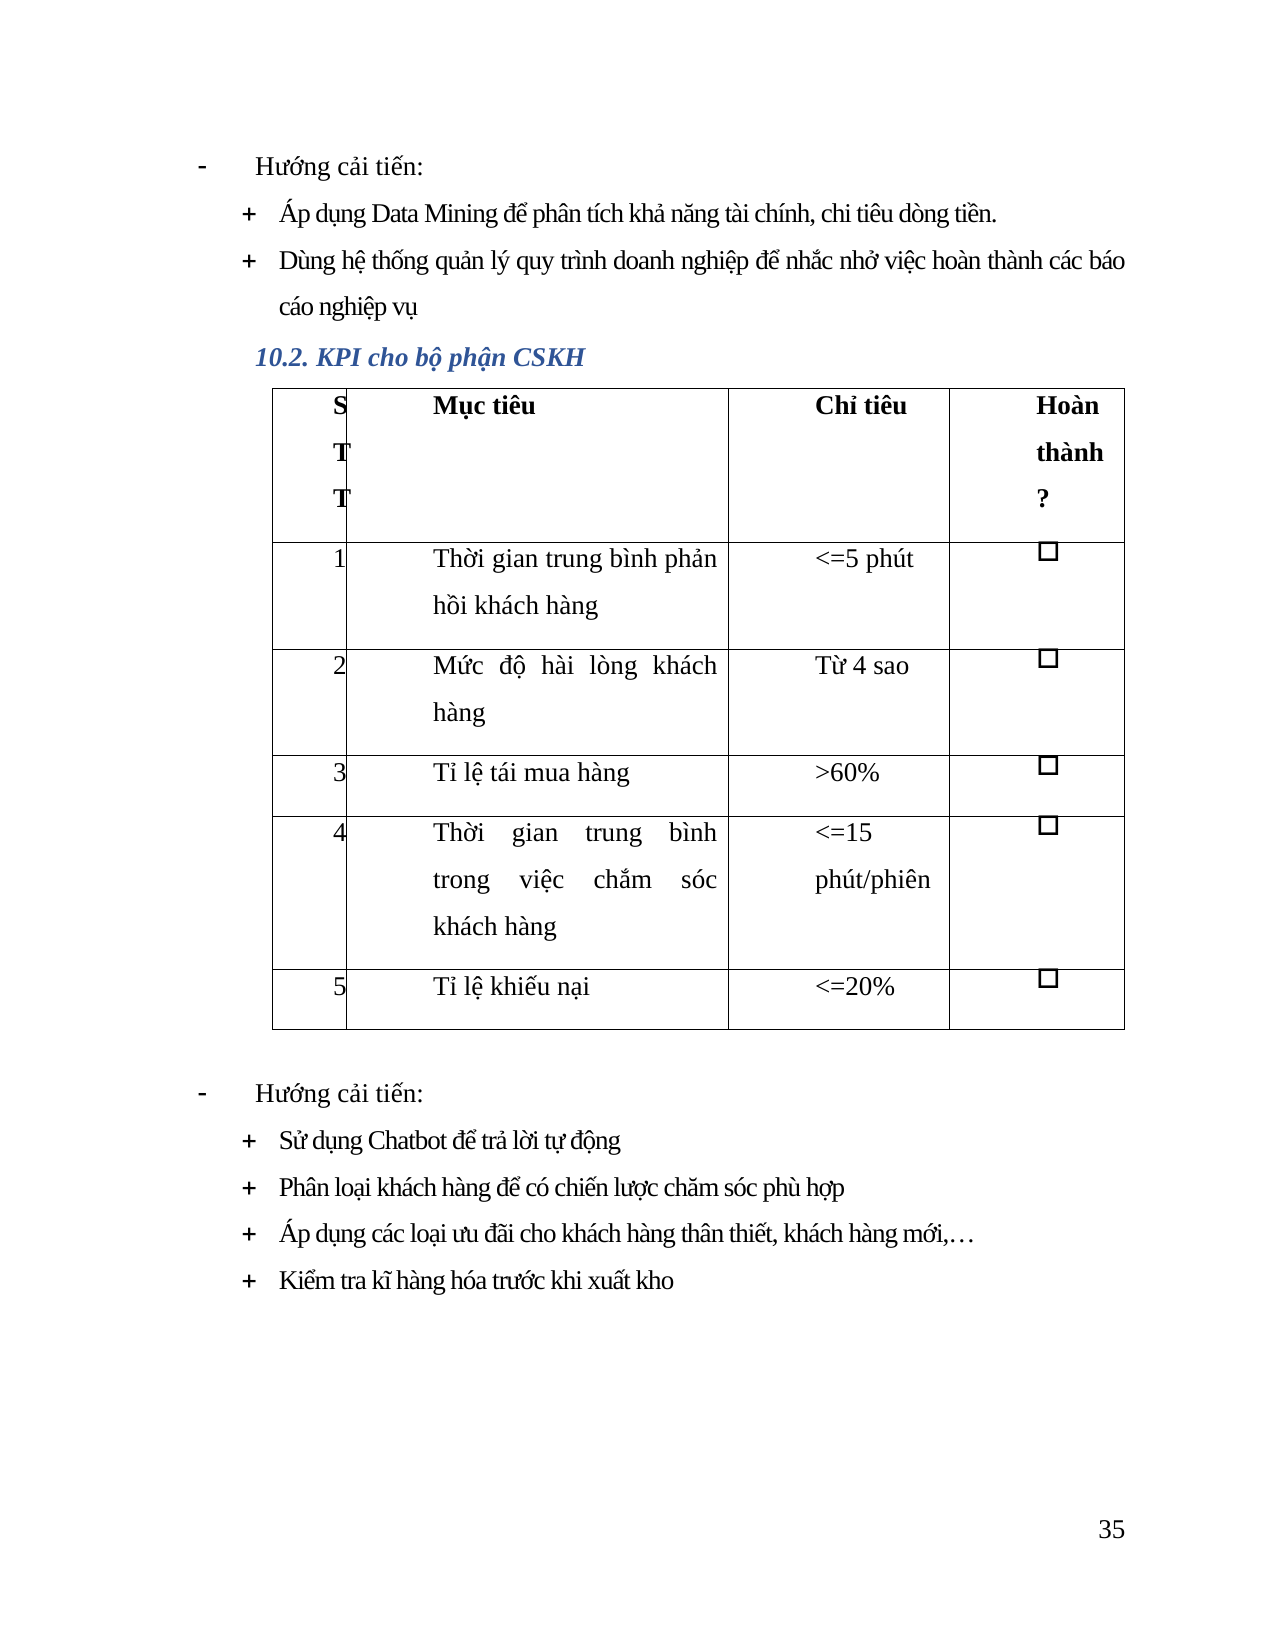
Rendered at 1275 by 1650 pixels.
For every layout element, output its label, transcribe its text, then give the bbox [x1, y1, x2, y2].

table_cell 1 [273, 543, 346, 648]
title Kiểm tra kĩ hàng hóa trước khi xuất kho [241, 1264, 1125, 1296]
title Dùng hệ thống quản lý quy trình doanh nghiệp để nhắc nhở việc hoàn thành các báo cáo nghiệp vụ [241, 244, 1125, 322]
table_cell <=20% [729, 970, 949, 1029]
table_cell 5 [273, 970, 346, 1029]
table_cell Từ 4 sao [729, 650, 949, 755]
table_cell 2 [273, 650, 346, 755]
table_cell >60% [729, 756, 949, 816]
table_cell <=15 phút/phiên [729, 817, 949, 969]
table_cell 3 [273, 756, 346, 816]
table_cell [950, 756, 1124, 816]
table_header Mục tiêu [347, 389, 728, 542]
table_header STT [273, 389, 346, 542]
title Áp dụng Data Mining để phân tích khả năng tài chính, chi tiêu dòng tiền. [241, 197, 1125, 228]
table_cell [950, 650, 1124, 755]
text Hướng cải tiến: [180, 150, 1125, 181]
table_cell Mức độ hài lòng khách hàng [347, 650, 728, 755]
table_cell [950, 817, 1124, 969]
title Áp dụng các loại ưu đãi cho khách hàng thân thiết, khách hàng mới,… [241, 1218, 1125, 1249]
table_cell [950, 543, 1124, 648]
title Phân loại khách hàng để có chiến lược chăm sóc phù hợp [241, 1171, 1125, 1202]
table_cell Thời gian trung bình trong việc chắm sóc khách hàng [347, 817, 728, 969]
table_cell [950, 970, 1124, 1029]
table_cell 4 [273, 817, 346, 969]
title Sử dụng Chatbot để trả lời tự động [241, 1124, 1125, 1155]
table_cell Tỉ lệ tái mua hàng [347, 756, 728, 816]
table_header Chỉ tiêu [729, 389, 949, 542]
subtitle 10.2. KPI cho bộ phận CSKH [180, 341, 1125, 372]
text Hướng cải tiến: [180, 1077, 1125, 1108]
table_cell Thời gian trung bình phản hồi khách hàng [347, 543, 728, 648]
table_header Hoàn thành? [950, 389, 1124, 542]
table_cell <=5 phút [729, 543, 949, 648]
table_cell Tỉ lệ khiếu nại [347, 970, 728, 1029]
